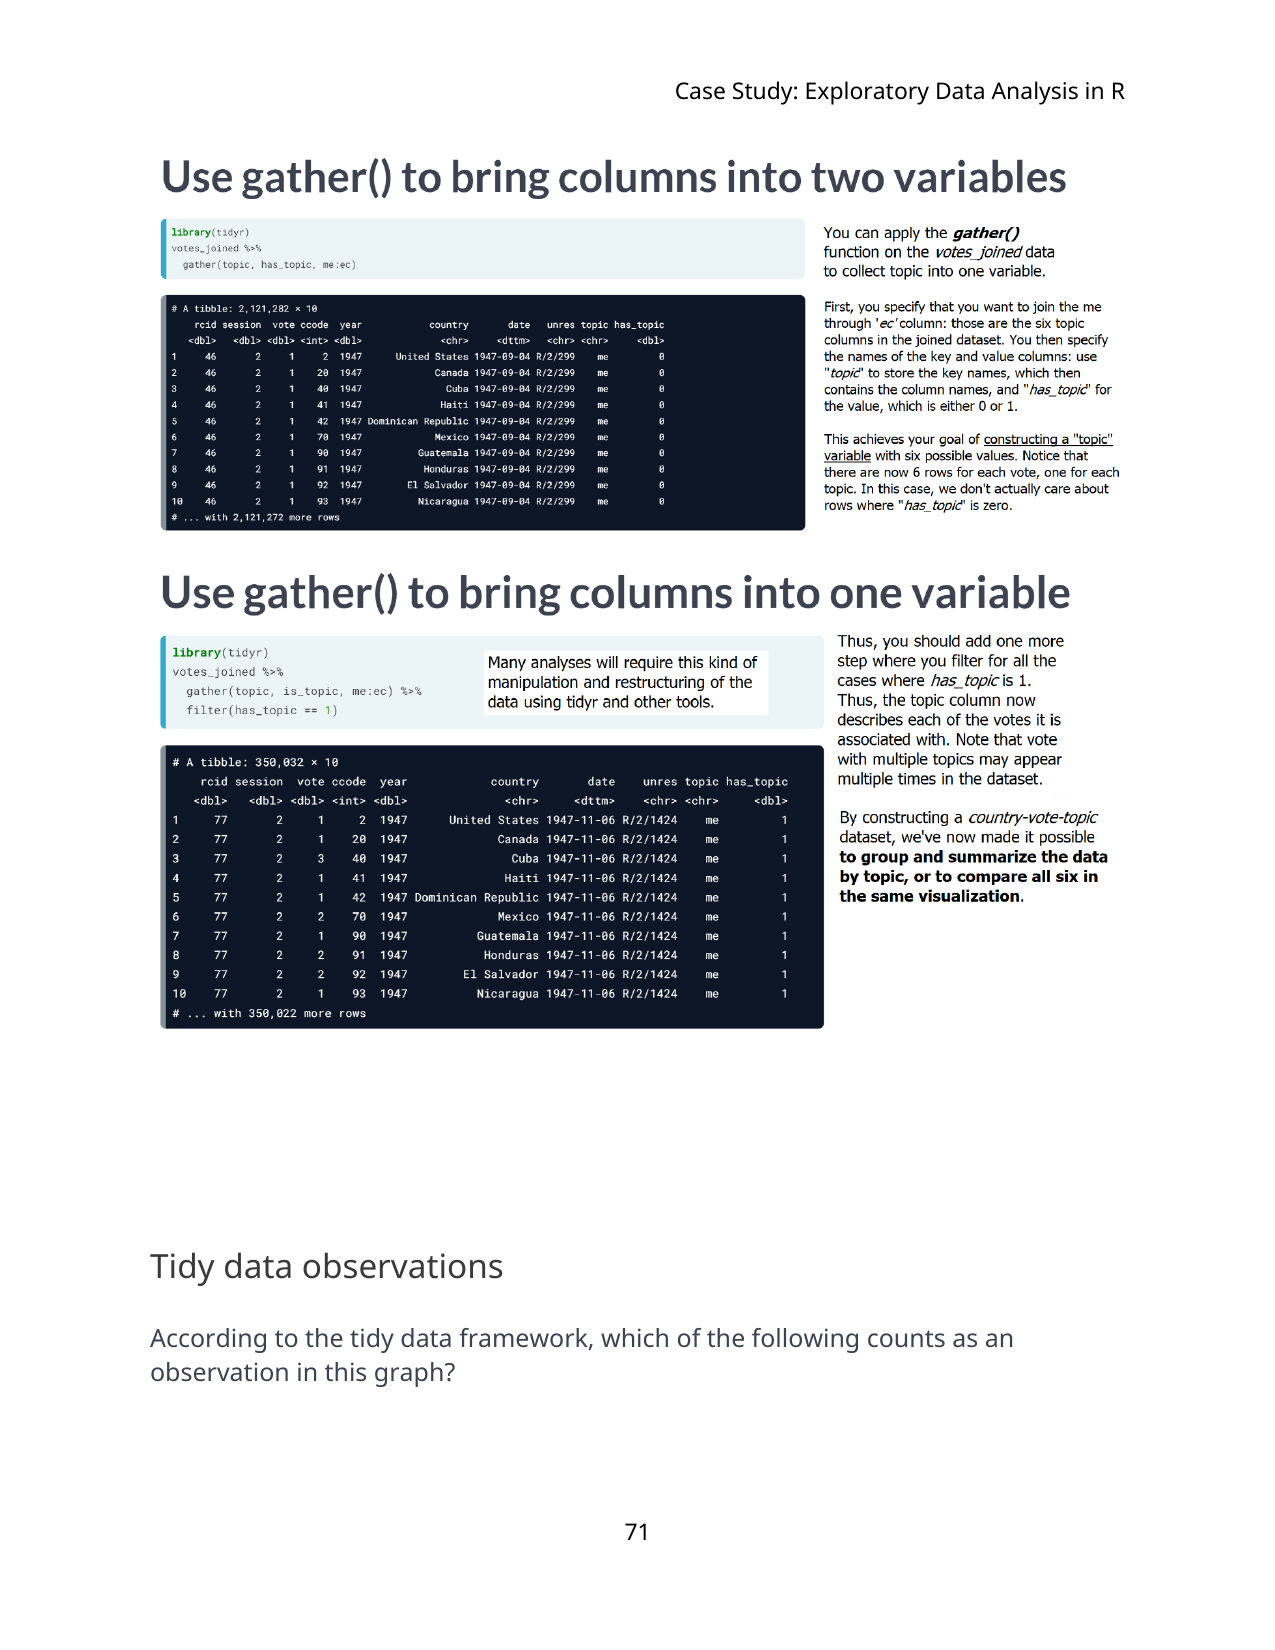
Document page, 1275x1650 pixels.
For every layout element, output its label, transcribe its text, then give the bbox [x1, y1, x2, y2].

picture [150, 566, 1122, 1033]
picture [150, 150, 1124, 533]
text According to the tidy data framework, which of the following counts as an observation in this graph? [150, 1321, 1125, 1389]
subtitle Tidy data observations [150, 1243, 1125, 1288]
